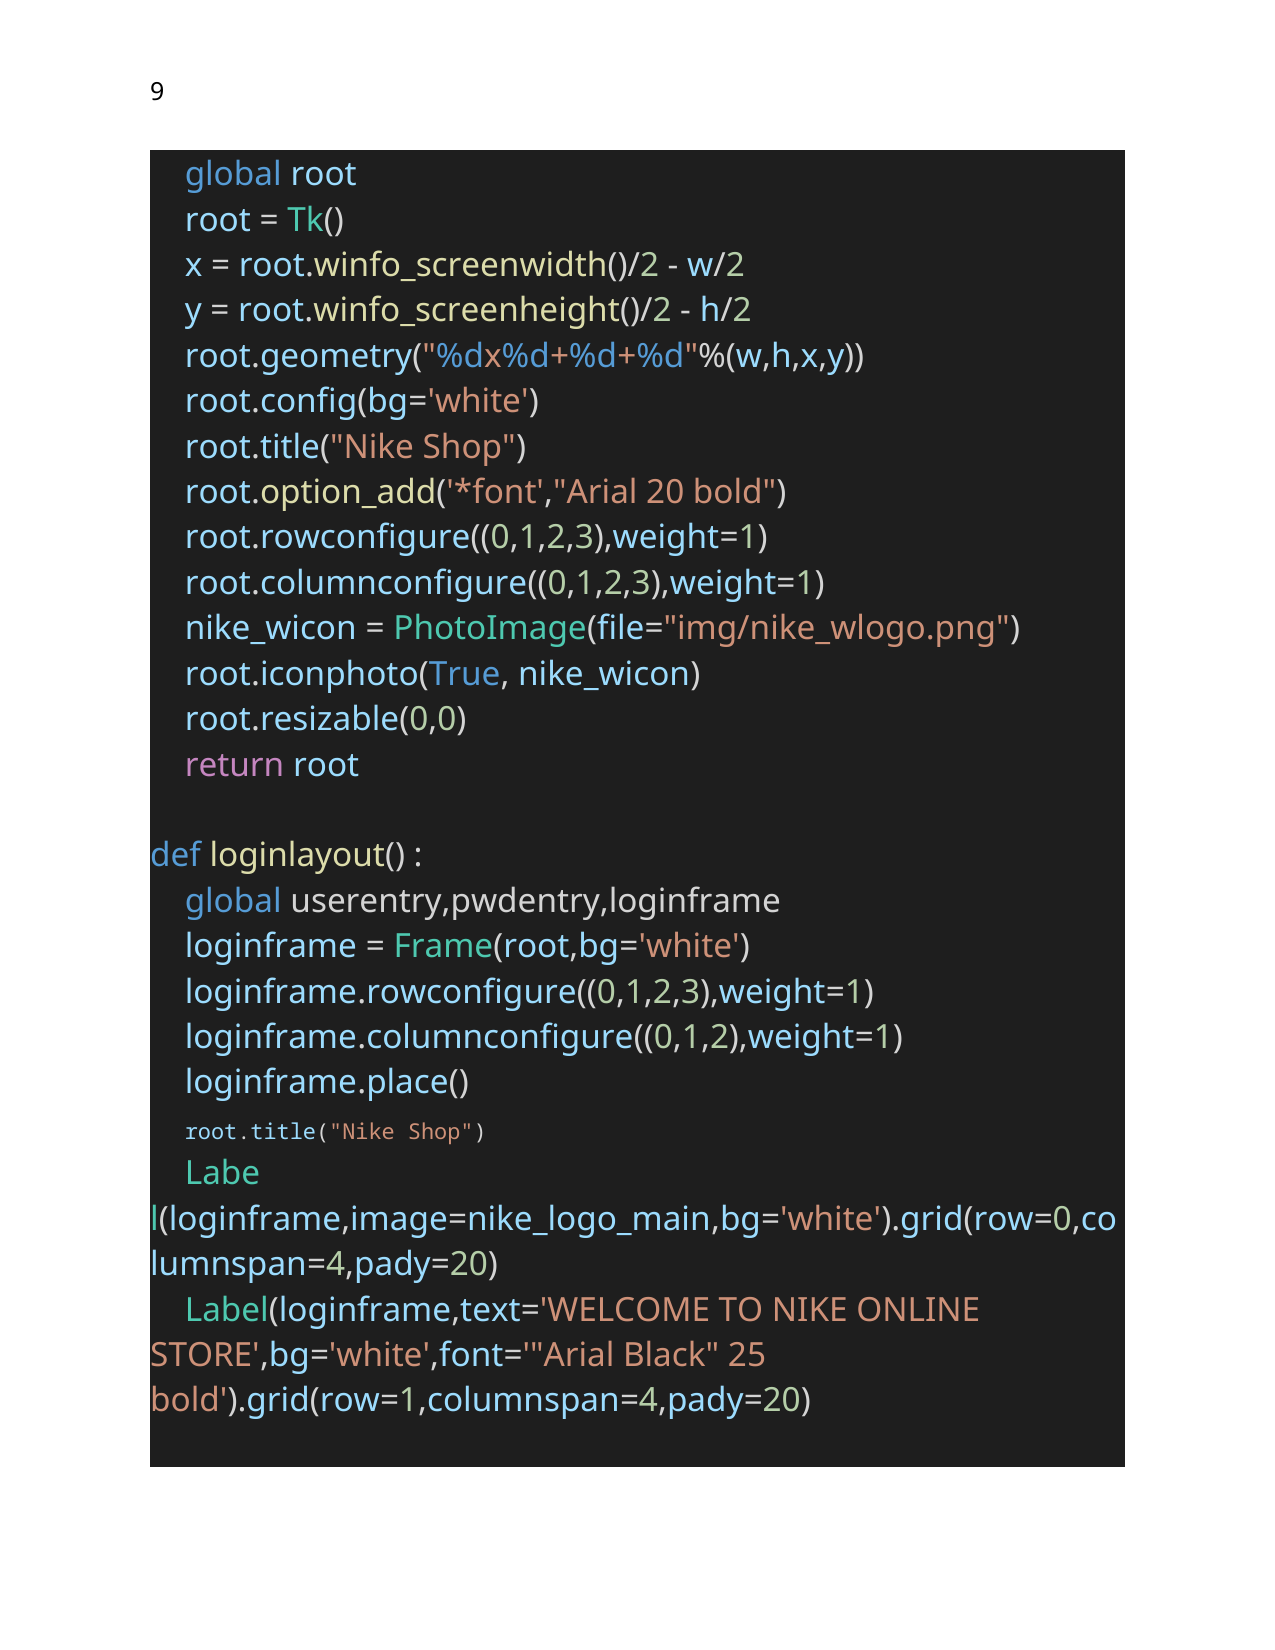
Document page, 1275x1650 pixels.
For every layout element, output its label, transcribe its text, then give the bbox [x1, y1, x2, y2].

text root.title("Nike Shop") [150, 1104, 1125, 1149]
text root.iconphoto(True, nike_wicon) [150, 649, 1125, 695]
text x = root.winfo_screenwidth()/2 - w/2 [150, 241, 1125, 286]
text loginframe.place() [150, 1058, 1125, 1104]
text global root [150, 150, 1125, 195]
text loginframe.columnconfigure((0,1,2),weight=1) [150, 1013, 1125, 1058]
text root.geometry("%dx%d+%d+%d"%(w,h,x,y)) [150, 332, 1125, 377]
text root = Tk() [150, 195, 1125, 241]
text loginframe = Frame(root,bg='white') [150, 922, 1125, 967]
text global userentry,pwdentry,loginframe [150, 877, 1125, 922]
text loginframe.rowconfigure((0,1,2,3),weight=1) [150, 967, 1125, 1013]
text return root [150, 740, 1125, 786]
text root.title("Nike Shop") [150, 422, 1125, 468]
text root.rowconfigure((0,1,2,3),weight=1) [150, 513, 1125, 559]
text root.option_add('*font',"Arial 20 bold") [150, 468, 1125, 513]
text nike_wicon = PhotoImage(file="img/nike_wlogo.png") [150, 604, 1125, 649]
text Label(loginframe,text='WELCOME TO NIKE ONLINE STORE',bg='white',font='"Arial Black" 25 bold').grid(row=1,columnspan=4,pady=20) [150, 1285, 1125, 1422]
text def loginlayout() : [150, 831, 1125, 877]
text Label(loginframe,image=nike_logo_main,bg='white').grid(row=0,columnspan=4,pady=20) [150, 1149, 1125, 1285]
text y = root.winfo_screenheight()/2 - h/2 [150, 286, 1125, 332]
text root.columnconfigure((0,1,2,3),weight=1) [150, 559, 1125, 604]
text root.resizable(0,0) [150, 695, 1125, 740]
text root.config(bg='white') [150, 377, 1125, 422]
